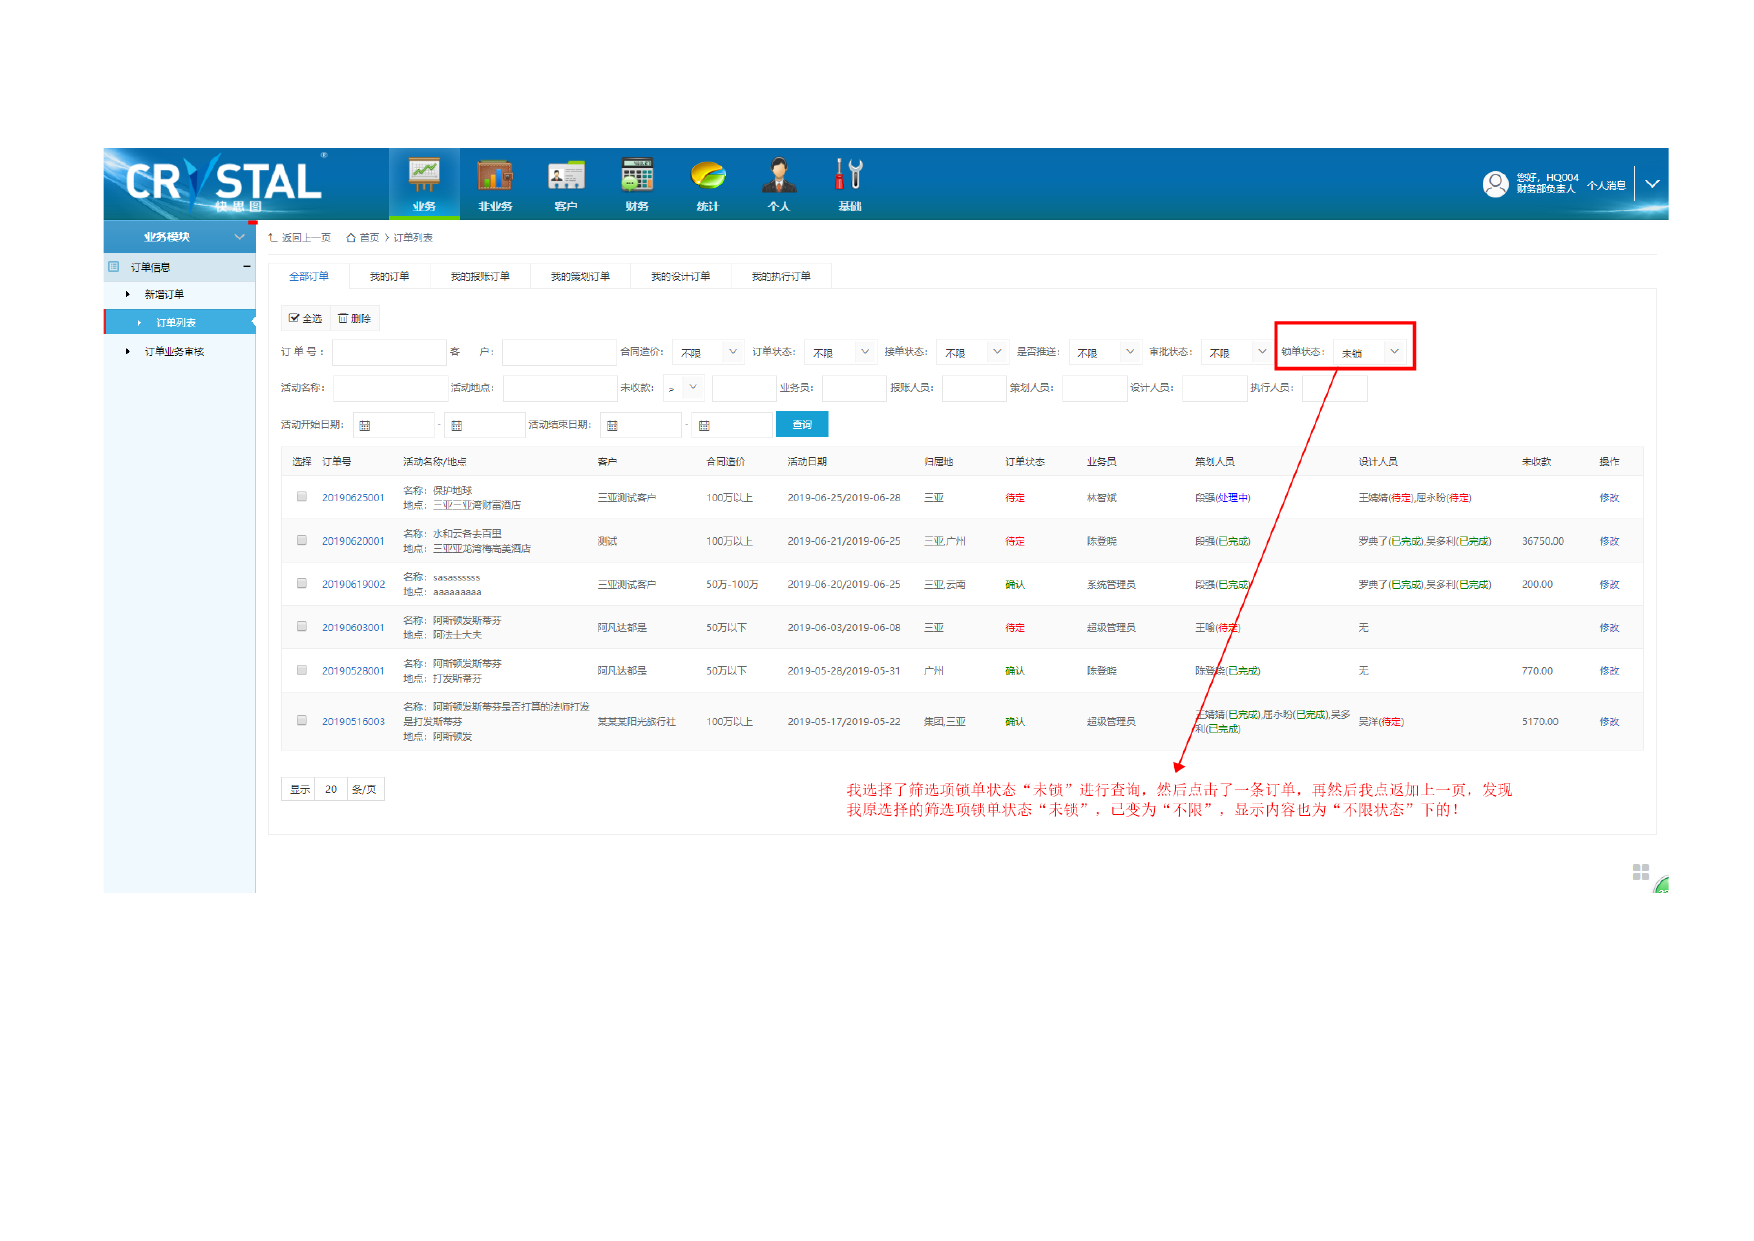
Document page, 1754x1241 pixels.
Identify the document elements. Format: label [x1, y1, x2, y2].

picture [103, 148, 1669, 893]
